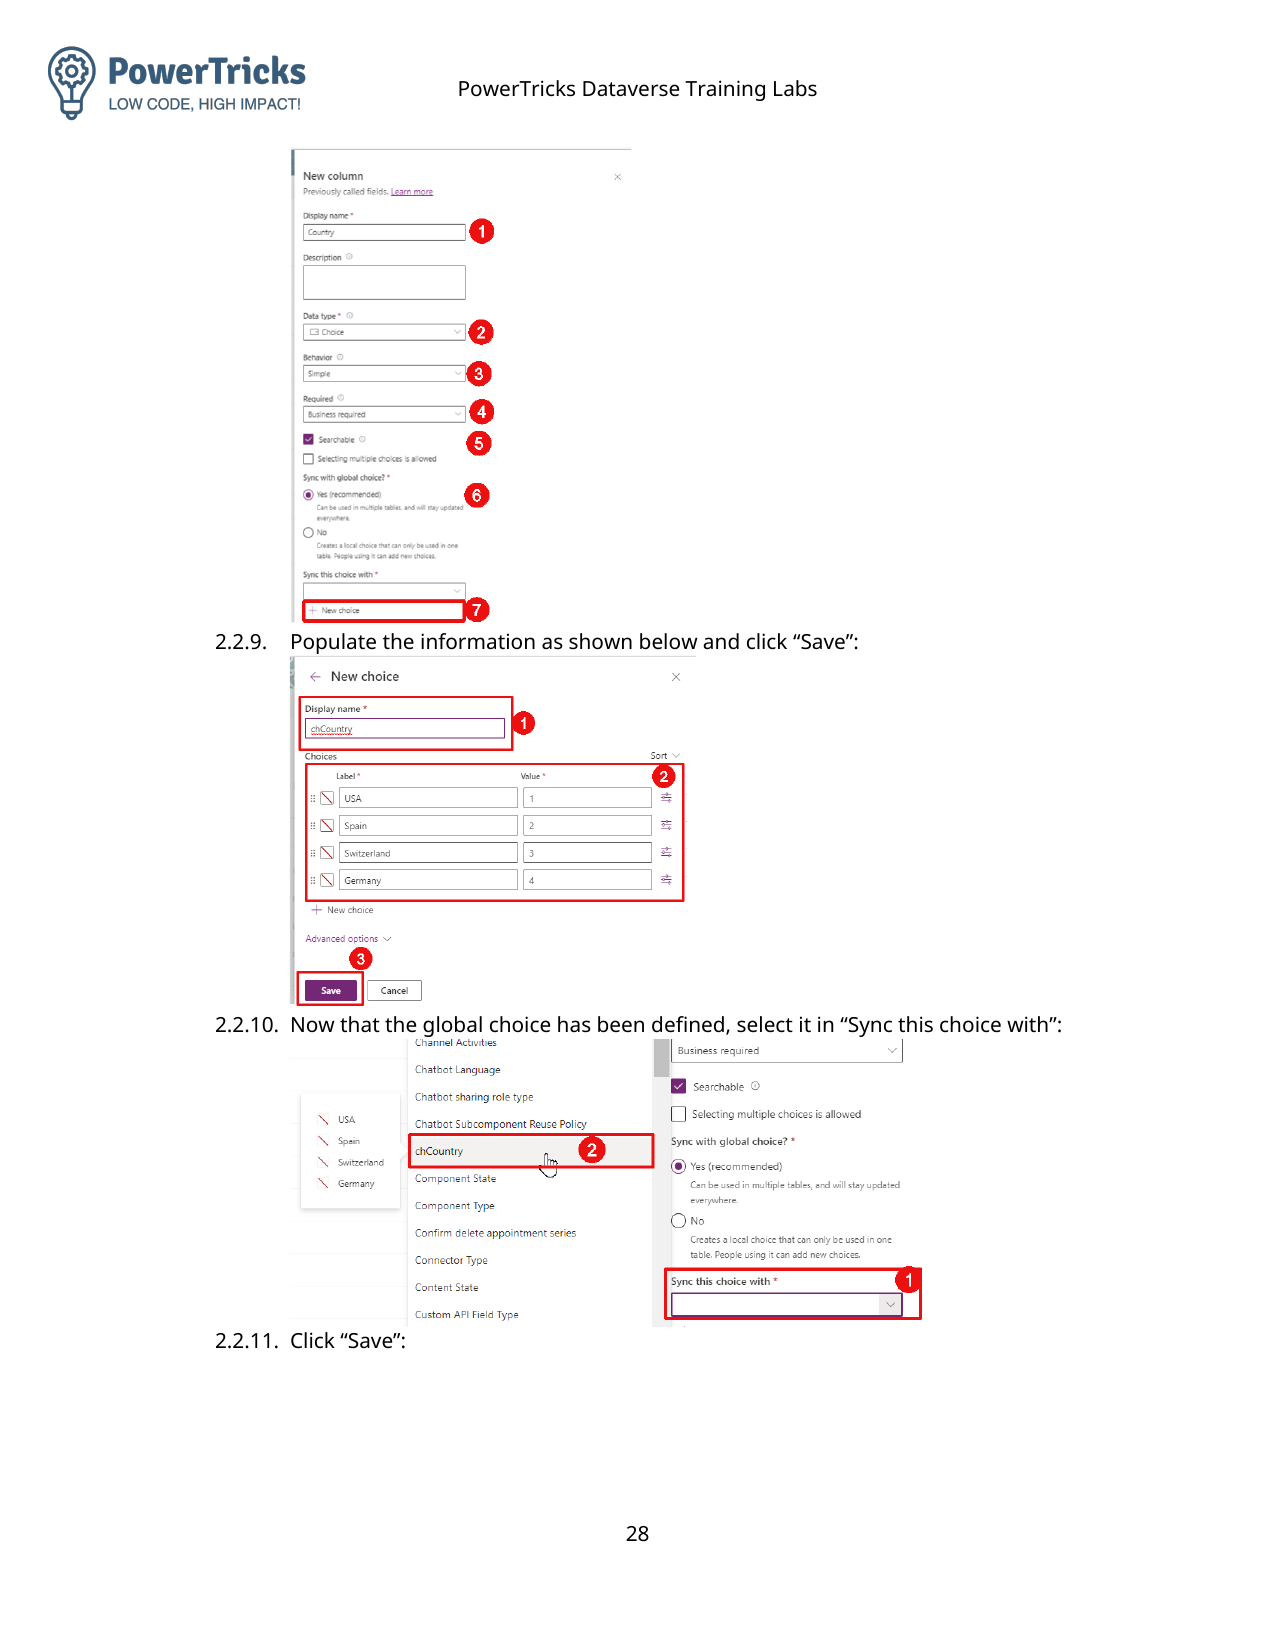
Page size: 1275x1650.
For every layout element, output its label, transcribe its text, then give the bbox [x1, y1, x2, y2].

picture [289, 655, 696, 1011]
list Populate the information as shown below and click “Save”: [215, 627, 1098, 656]
list Click “Save”: [215, 1326, 1098, 1354]
picture [289, 147, 632, 628]
list Now that the global choice has been defined, select it in “Sync this choice with”: [215, 1011, 1098, 1039]
picture [40, 39, 310, 124]
picture [289, 1039, 928, 1327]
